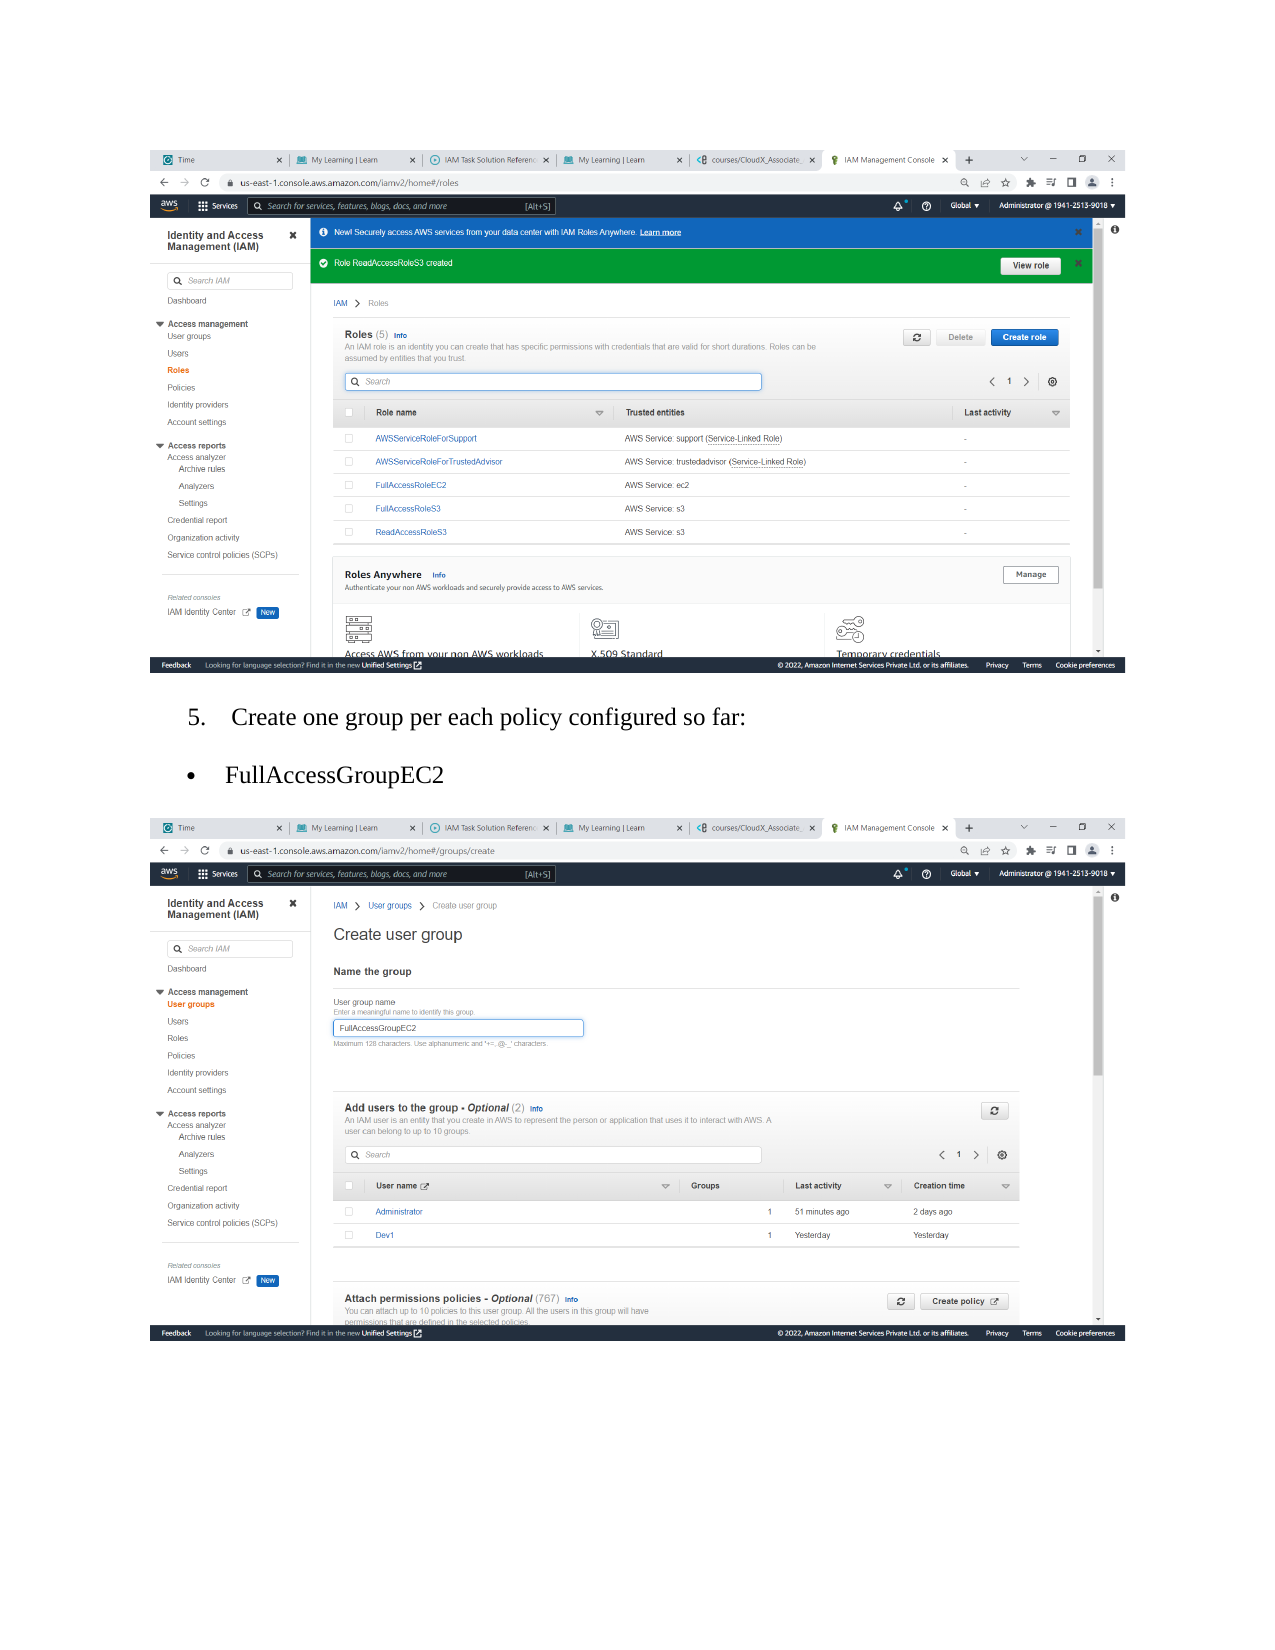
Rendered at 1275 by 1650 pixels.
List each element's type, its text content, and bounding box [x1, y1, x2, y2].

picture [150, 818, 1125, 1341]
picture [150, 150, 1125, 673]
list FullAccessGroupEC2 [187, 760, 1125, 789]
list Create one group per each policy configured so far: [187, 702, 1125, 731]
